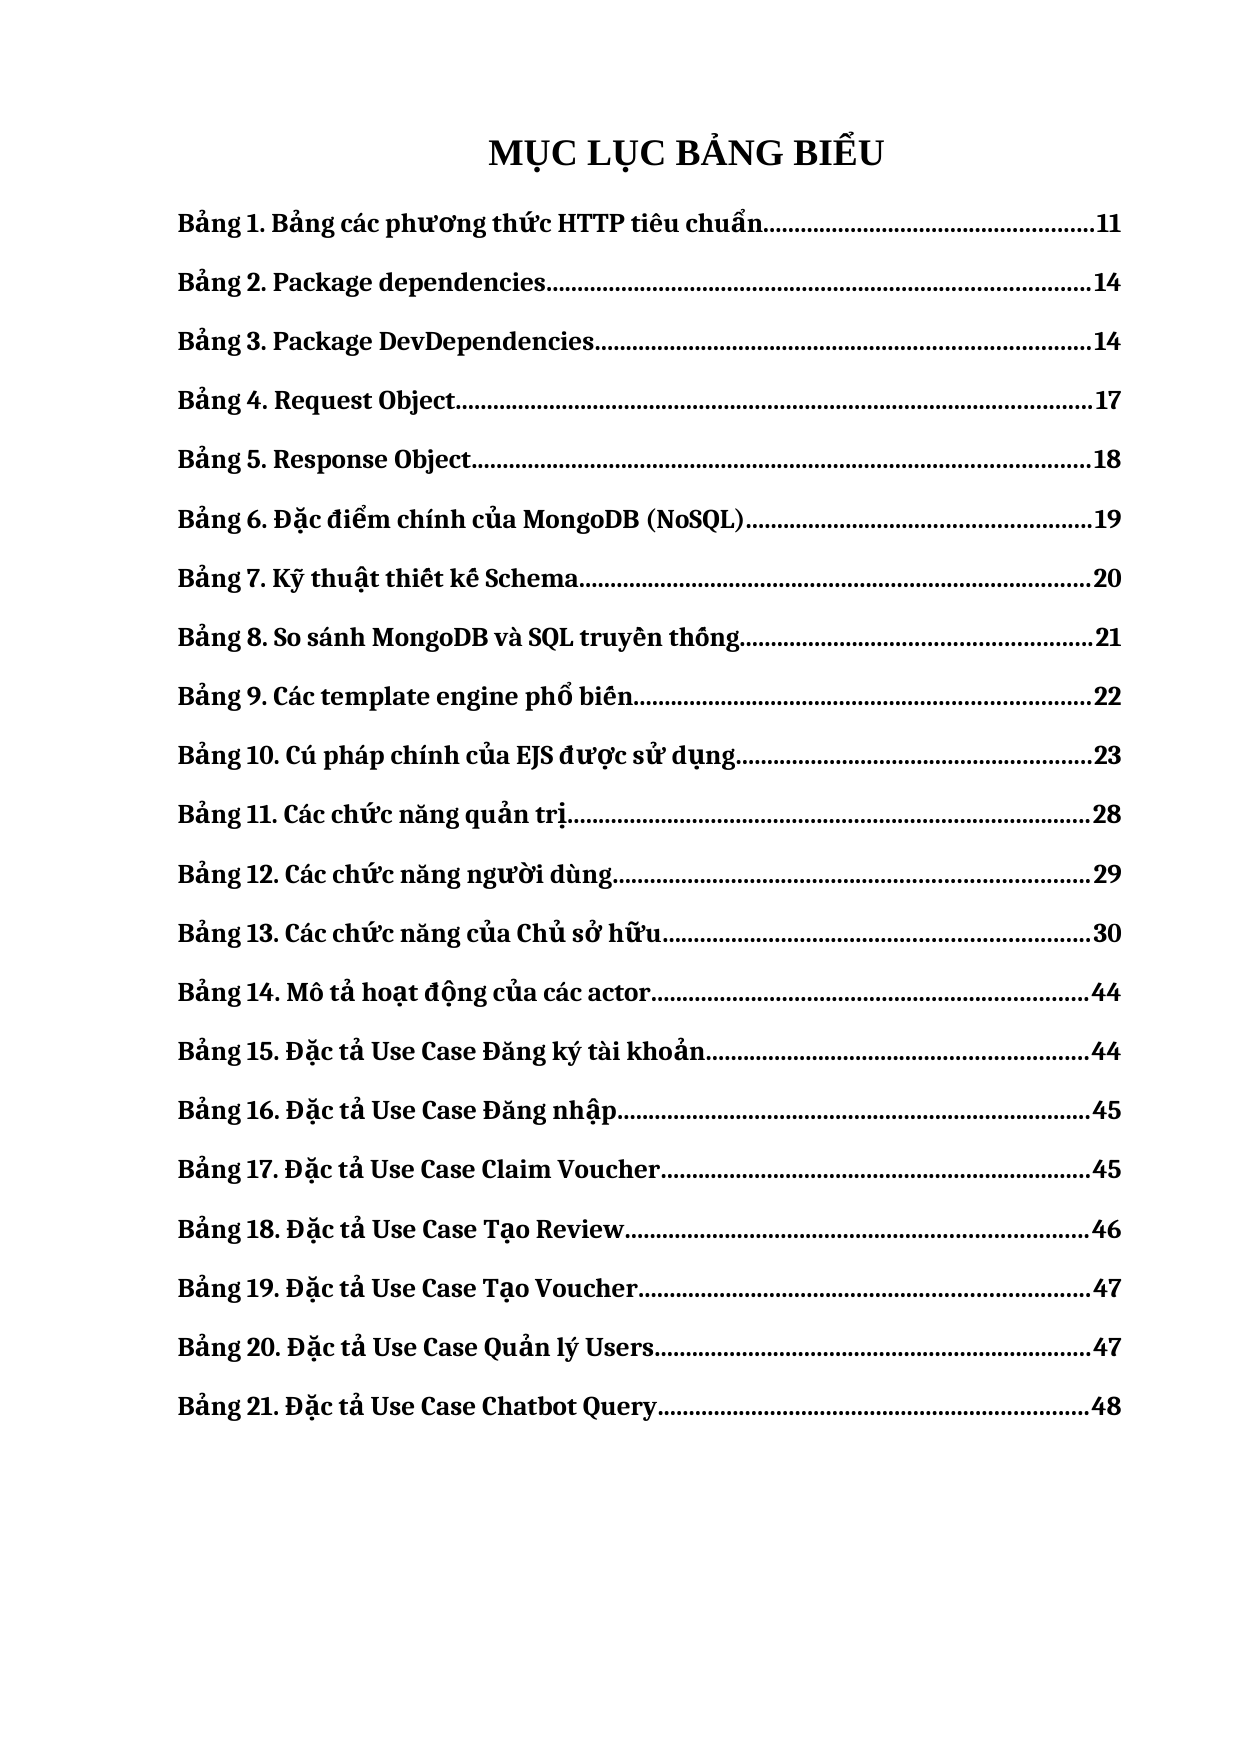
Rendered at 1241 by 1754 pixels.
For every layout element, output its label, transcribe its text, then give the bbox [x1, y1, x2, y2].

text Bảng 2. Package dependencies 14 [177, 267, 1122, 298]
text Bảng 8. So sánh MongoDB và SQL truyền thống 21 [177, 622, 1122, 653]
text Bảng 11. Các chức năng quản trị 28 [177, 799, 1122, 831]
text Bảng 1. Bảng các phương thức HTTP tiêu chuẩn 11 [177, 208, 1122, 239]
text Bảng 7. Kỹ thuật thiết kế Schema 20 [177, 563, 1122, 594]
text Bảng 19. Đặc tả Use Case Tạo Voucher 47 [177, 1273, 1122, 1304]
text Bảng 14. Mô tả hoạt động của các actor 44 [177, 977, 1122, 1008]
text Bảng 4. Request Object 17 [177, 385, 1122, 416]
text Bảng 13. Các chức năng của Chủ sở hữu 30 [177, 918, 1122, 949]
text Bảng 10. Cú pháp chính của EJS được sử dụng 23 [177, 740, 1122, 771]
text Bảng 15. Đặc tả Use Case Đăng ký tài khoản 44 [177, 1036, 1122, 1067]
subtitle MỤC LỤC BẢNG BIỂU [251, 131, 1122, 174]
text Bảng 5. Response Object 18 [177, 444, 1122, 476]
text Bảng 20. Đặc tả Use Case Quản lý Users 47 [177, 1332, 1122, 1363]
text Bảng 17. Đặc tả Use Case Claim Voucher 45 [177, 1154, 1122, 1186]
text Bảng 12. Các chức năng người dùng 29 [177, 859, 1122, 890]
text Bảng 3. Package DevDependencies 14 [177, 326, 1122, 357]
text Bảng 6. Đặc điểm chính của MongoDB (NoSQL) 19 [177, 504, 1122, 535]
text Bảng 16. Đặc tả Use Case Đăng nhập 45 [177, 1095, 1122, 1126]
text Bảng 9. Các template engine phổ biến 22 [177, 681, 1122, 712]
text Bảng 18. Đặc tả Use Case Tạo Review 46 [177, 1214, 1122, 1245]
text Bảng 21. Đặc tả Use Case Chatbot Query 48 [177, 1391, 1122, 1422]
